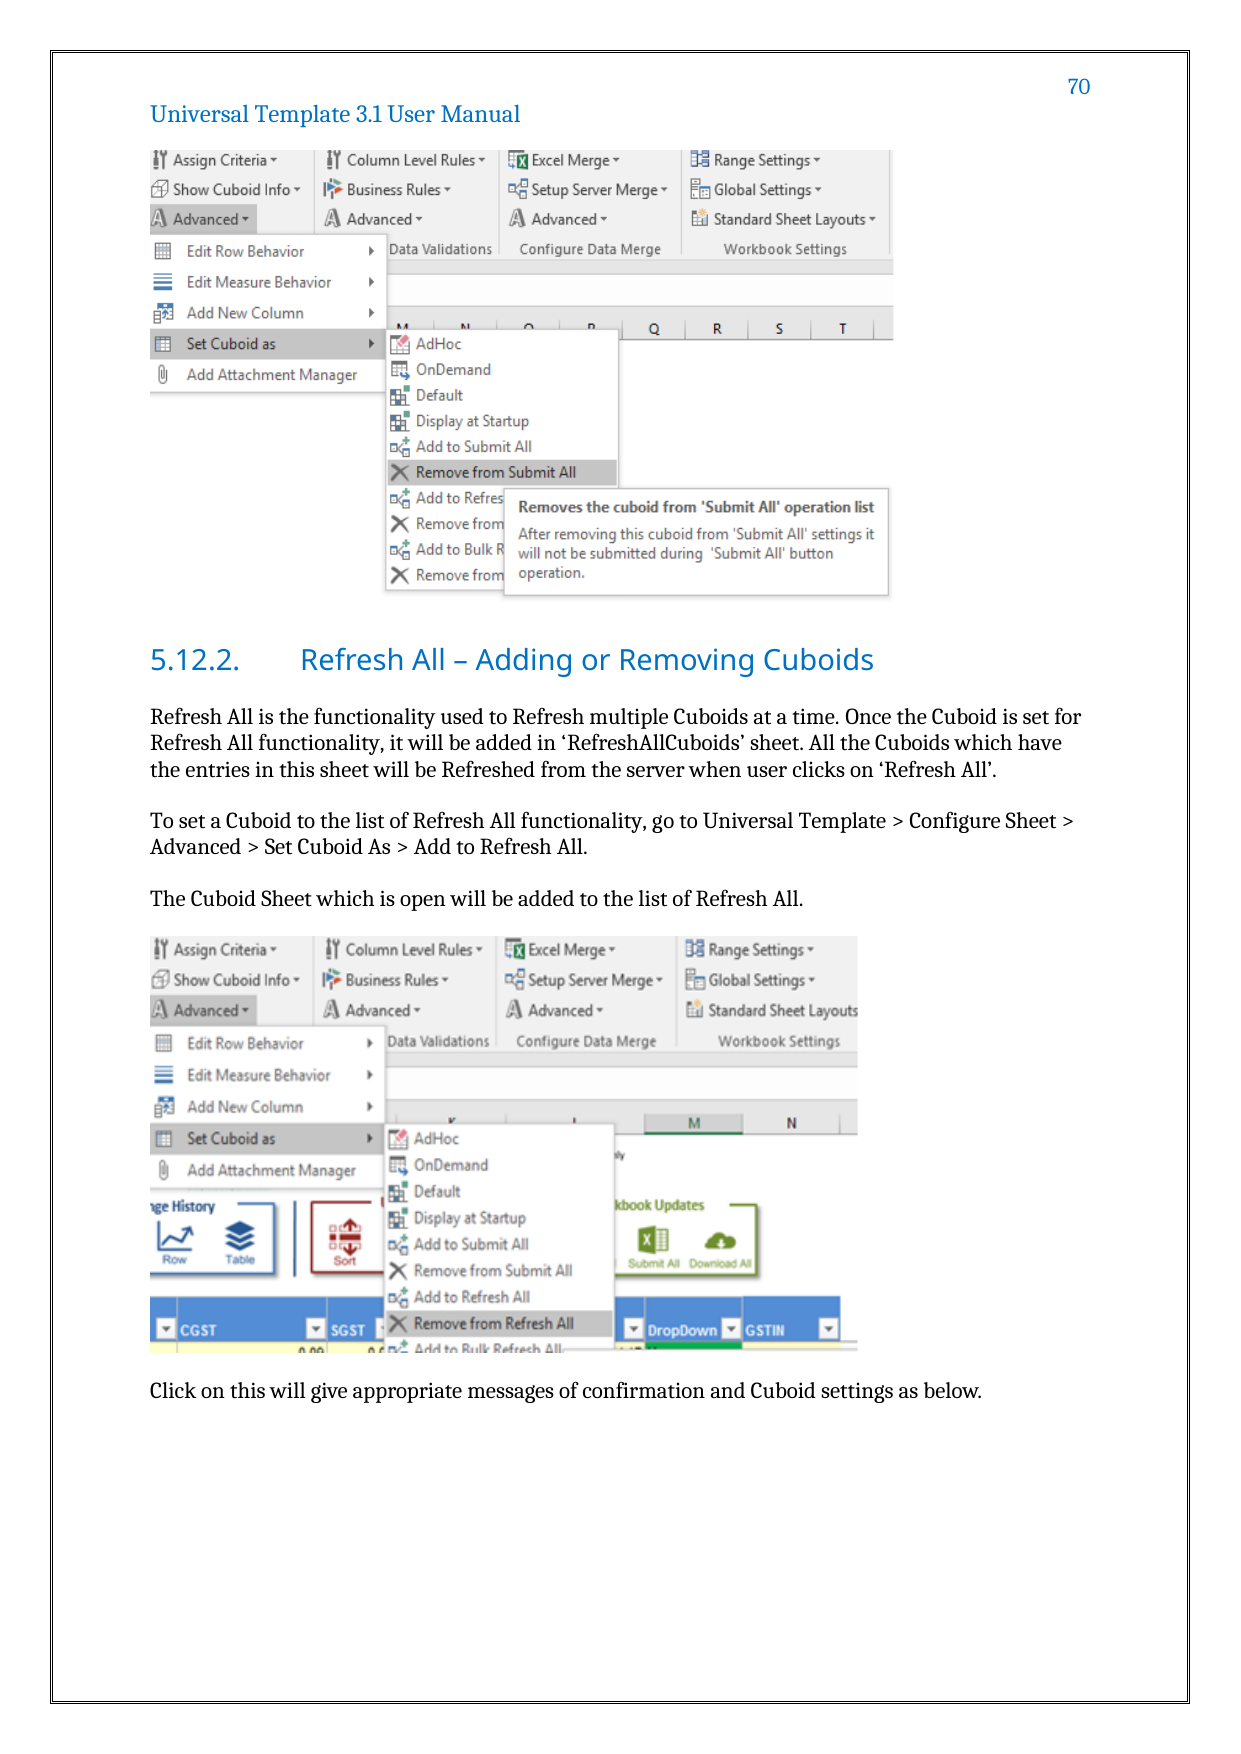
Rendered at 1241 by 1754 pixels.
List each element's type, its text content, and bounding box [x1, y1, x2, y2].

subtitle Refresh All – Adding or Removing Cuboids [150, 639, 1090, 679]
text Click on this will give appropriate messages of confirmation and Cuboid settings as below. [150, 1377, 1090, 1404]
text The Cuboid Sheet which is open will be added to the list of Refresh All. [150, 886, 1090, 912]
picture [150, 150, 894, 614]
text To set a Cuboid to the list of Refresh All functionality, go to Universal Template > Configure Sheet > Advanced > Set Cuboid As > Add to Refresh All. [150, 808, 1090, 861]
text Refresh All is the functionality used to Refresh multiple Cuboids at a time. Once the Cuboid is set for Refresh All functionality, it will be added in ‘RefreshAllCuboids’ sheet. All the Cuboids which have the entries in this sheet will be Refreshed from the server when user clicks on ‘Refresh All’. [150, 704, 1090, 783]
picture [150, 936, 858, 1353]
